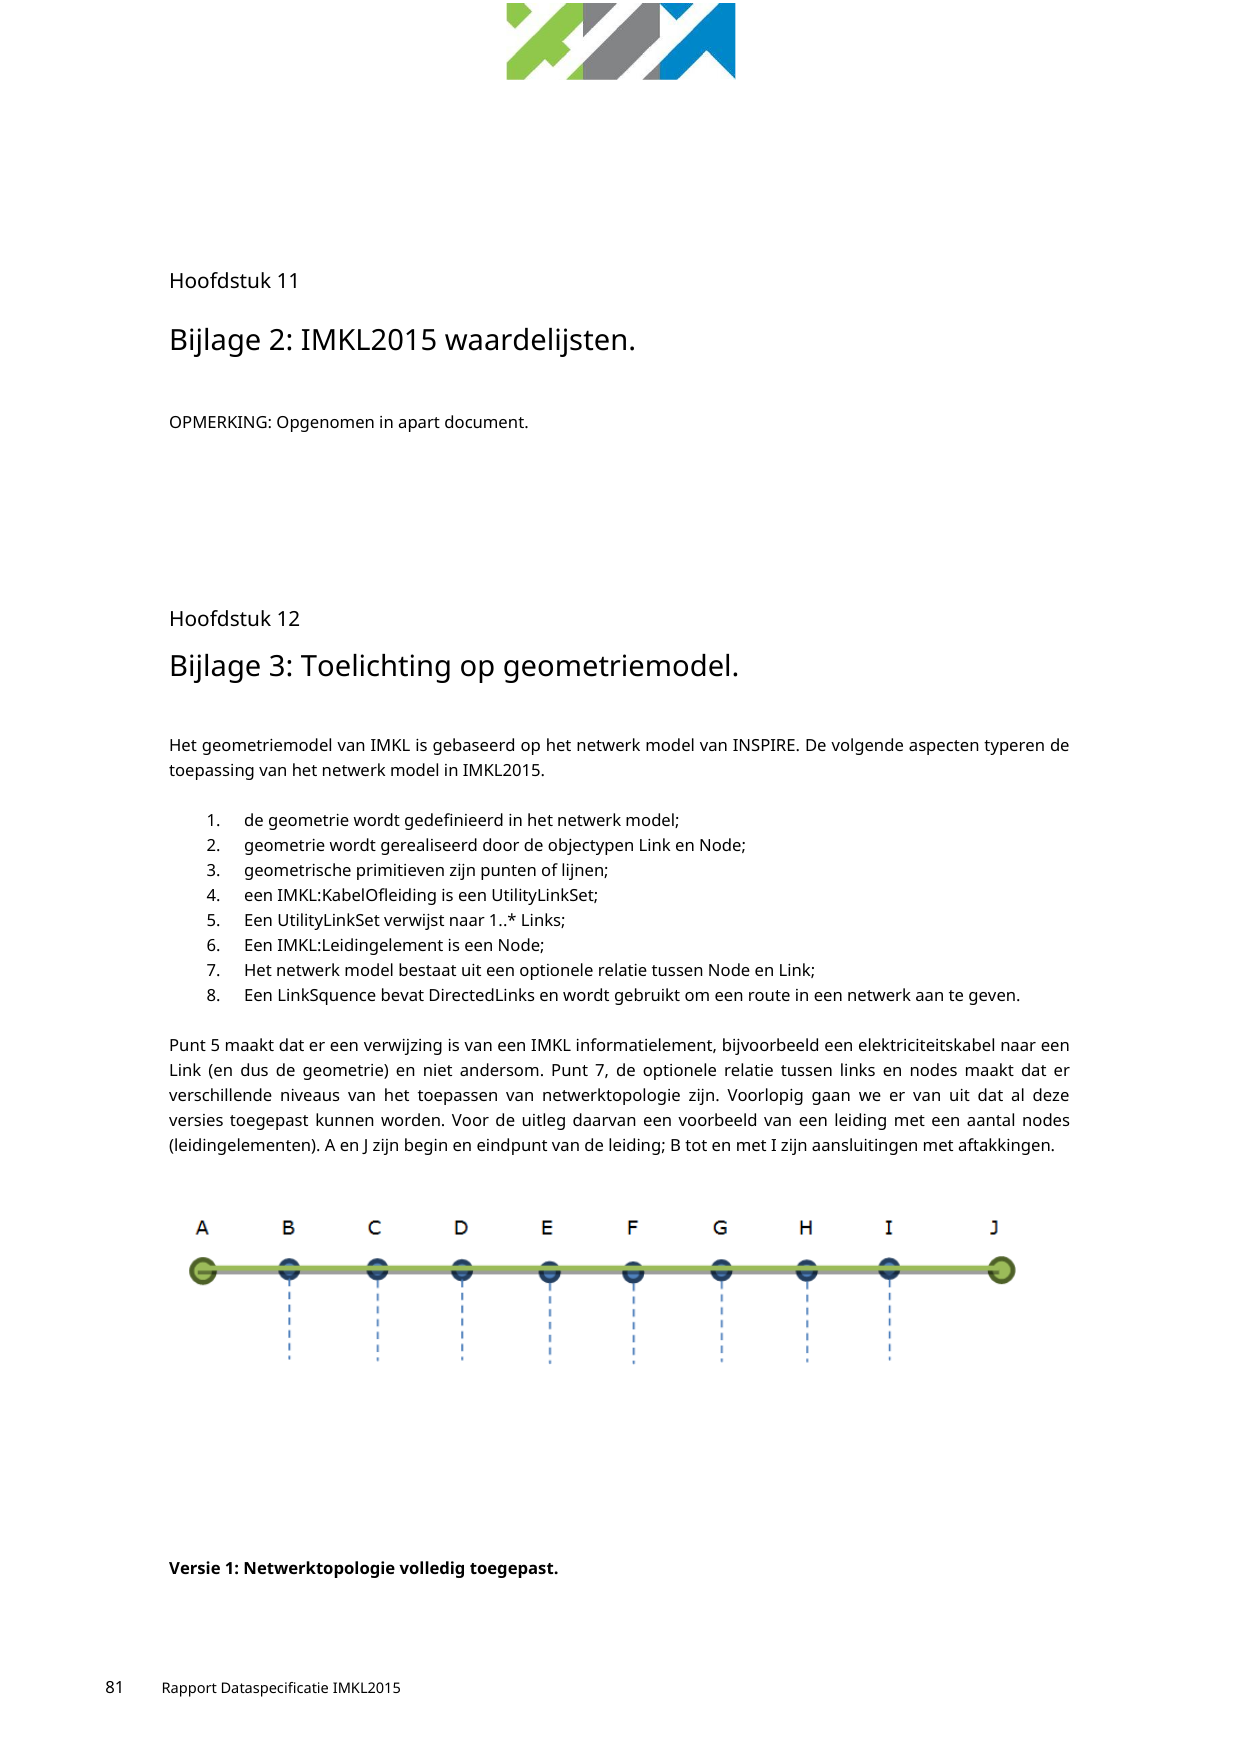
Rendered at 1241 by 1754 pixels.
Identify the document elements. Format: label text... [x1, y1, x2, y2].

picture [172, 1185, 1074, 1379]
picture [506, 3, 718, 80]
text Bijlage 2: IMKL2015 waardelijsten. [169, 319, 1071, 359]
list Een IMKL:Leidingelement is een Node; [206, 932, 1071, 957]
list een IMKL:KabelOfleiding is een UtilityLinkSet; [206, 882, 1071, 907]
list de geometrie wordt gedefinieerd in het netwerk model; [206, 807, 1071, 832]
text Punt 5 maakt dat er een verwijzing is van een IMKL informatielement, bijvoorbeeld een elektriciteitskabel naar een Link (en dus de geometrie) en niet andersom. Punt 7, de optionele relatie tussen links en nodes maakt dat er verschillende niveaus van het toepassen van netwerktopologie zijn. Voorlopig gaan we er van uit dat al deze versies toegepast kunnen worden. Voor de uitleg daarvan een voorbeeld van een leiding met een aantal nodes (leidingelementen). A en J zijn begin en eindpunt van de leiding; B tot en met I zijn aansluitingen met aftakkingen. [169, 1032, 1071, 1157]
list Een LinkSquence bevat DirectedLinks en wordt gebruikt om een route in een netwerk aan te geven. [206, 982, 1071, 1007]
list geometrie wordt gerealiseerd door de objectypen Link en Node; [206, 832, 1071, 857]
picture [677, 50, 736, 80]
text Versie 1: Netwerktopologie volledig toegepast. [169, 1554, 1071, 1579]
text Het geometriemodel van IMKL is gebaseerd op het netwerk model van INSPIRE. De volgende aspecten typeren de toepassing van het netwerk model in IMKL2015. [169, 732, 1071, 782]
text Bijlage 3: Toelichting op geometriemodel. [169, 657, 1071, 682]
list geometrische primitieven zijn punten of lijnen; [206, 857, 1071, 882]
list Een UtilityLinkSet verwijst naar 1..* Links; [206, 907, 1071, 932]
text OPMERKING: Opgenomen in apart document. [169, 409, 1071, 434]
list Het netwerk model bestaat uit een optionele relatie tussen Node en Link; [206, 957, 1071, 982]
